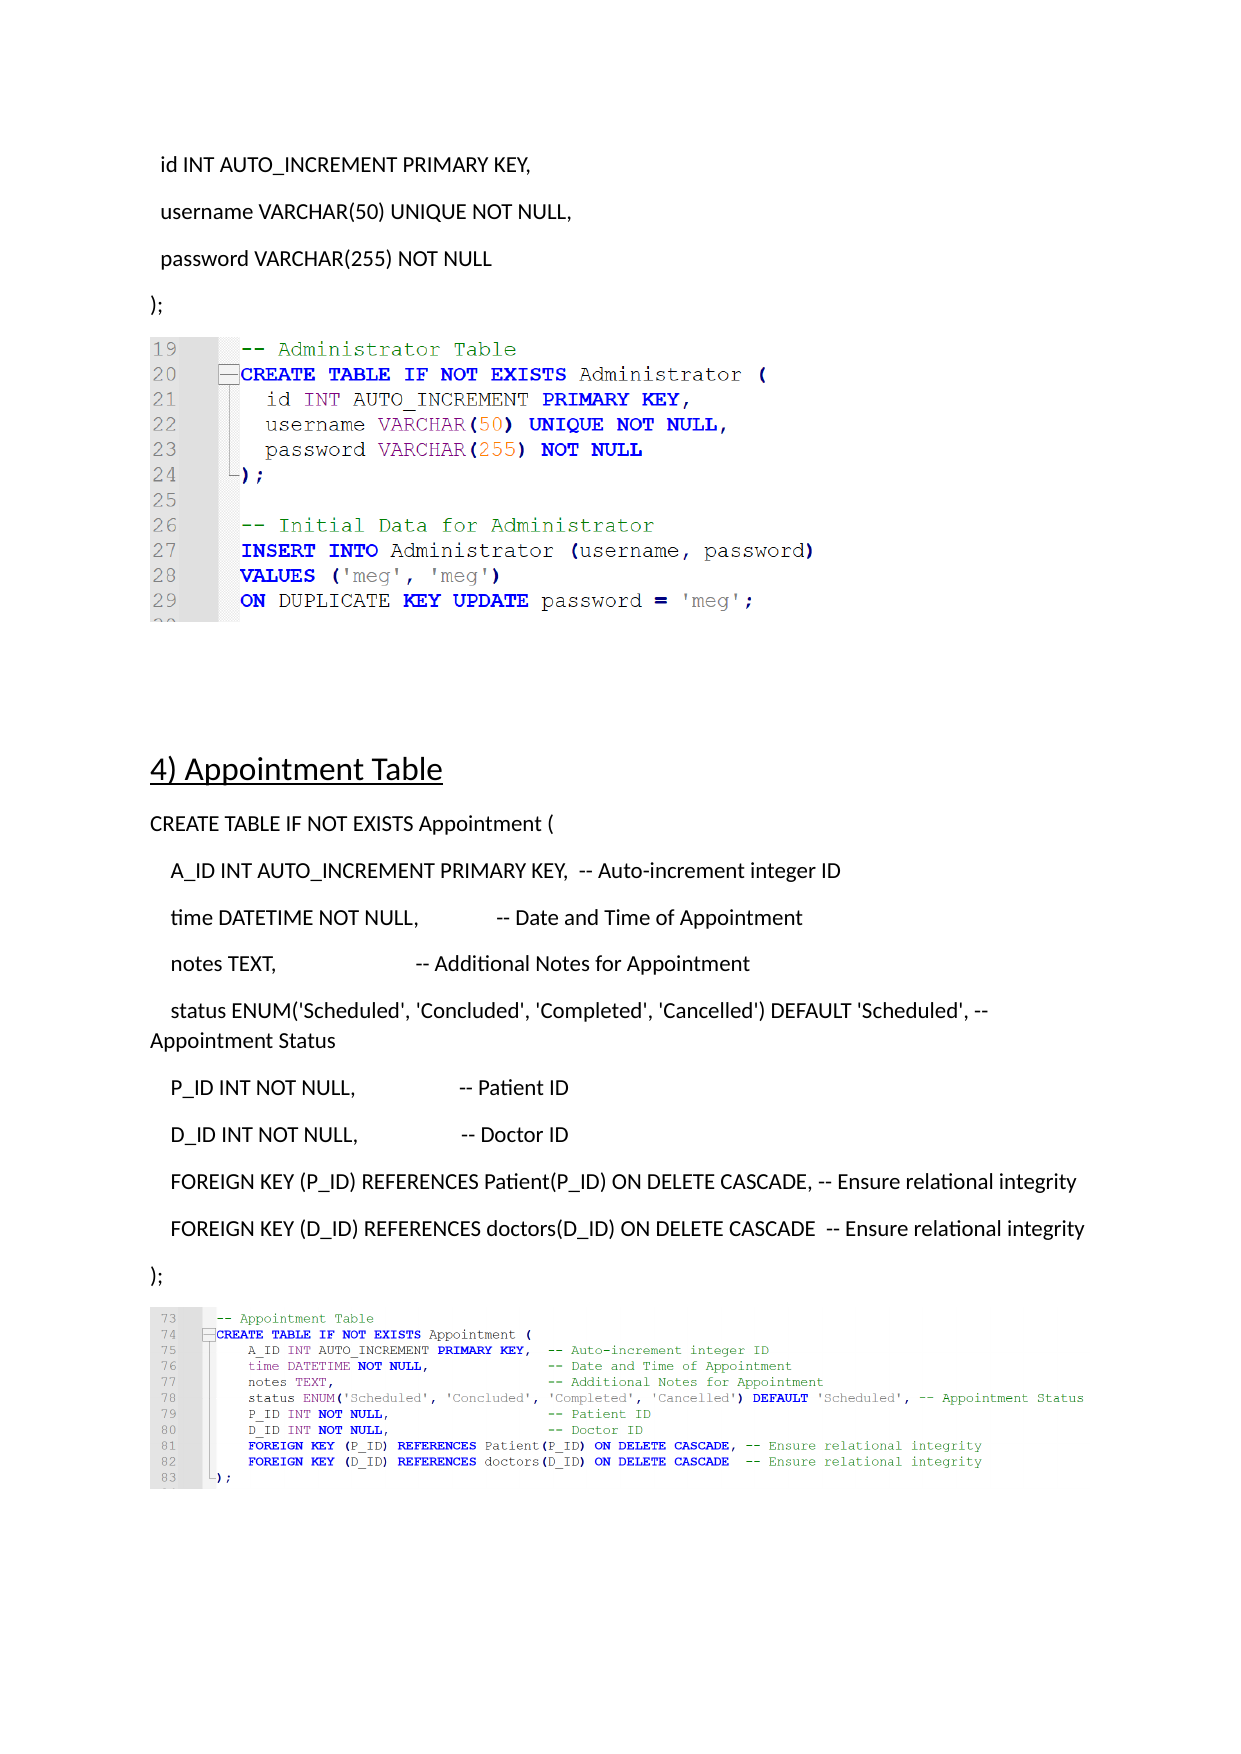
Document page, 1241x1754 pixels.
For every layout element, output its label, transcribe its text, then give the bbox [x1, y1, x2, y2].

text FOREIGN KEY (D_ID) REFERENCES doctors(D_ID) ON DELETE CASCADE -- Ensure relational integrity [150, 1214, 1090, 1242]
text username VARCHAR(50) UNIQUE NOT NULL, [150, 197, 1090, 225]
text ); [150, 1261, 1090, 1289]
text id INT AUTO_INCREMENT PRIMARY KEY, [150, 150, 1090, 178]
text 4) Appointment Table [150, 748, 1090, 789]
picture [150, 337, 864, 622]
text password VARCHAR(255) NOT NULL [150, 244, 1090, 272]
text ); [150, 291, 1090, 319]
text A_ID INT AUTO_INCREMENT PRIMARY KEY, -- Auto-increment integer ID [150, 856, 1090, 884]
text notes TEXT, -- Additional Notes for Appointment [150, 949, 1090, 977]
text D_ID INT NOT NULL, -- Doctor ID [150, 1120, 1090, 1148]
text CREATE TABLE IF NOT EXISTS Appointment ( [150, 809, 1090, 837]
text time DATETIME NOT NULL, -- Date and Time of Appointment [150, 903, 1090, 931]
picture [150, 1307, 1091, 1489]
text FOREIGN KEY (P_ID) REFERENCES Patient(P_ID) ON DELETE CASCADE, -- Ensure relational integrity [150, 1167, 1090, 1195]
text P_ID INT NOT NULL, -- Patient ID [150, 1073, 1090, 1101]
text status ENUM('Scheduled', 'Concluded', 'Completed', 'Cancelled') DEFAULT 'Scheduled', -- Appointment Status [150, 996, 1090, 1054]
